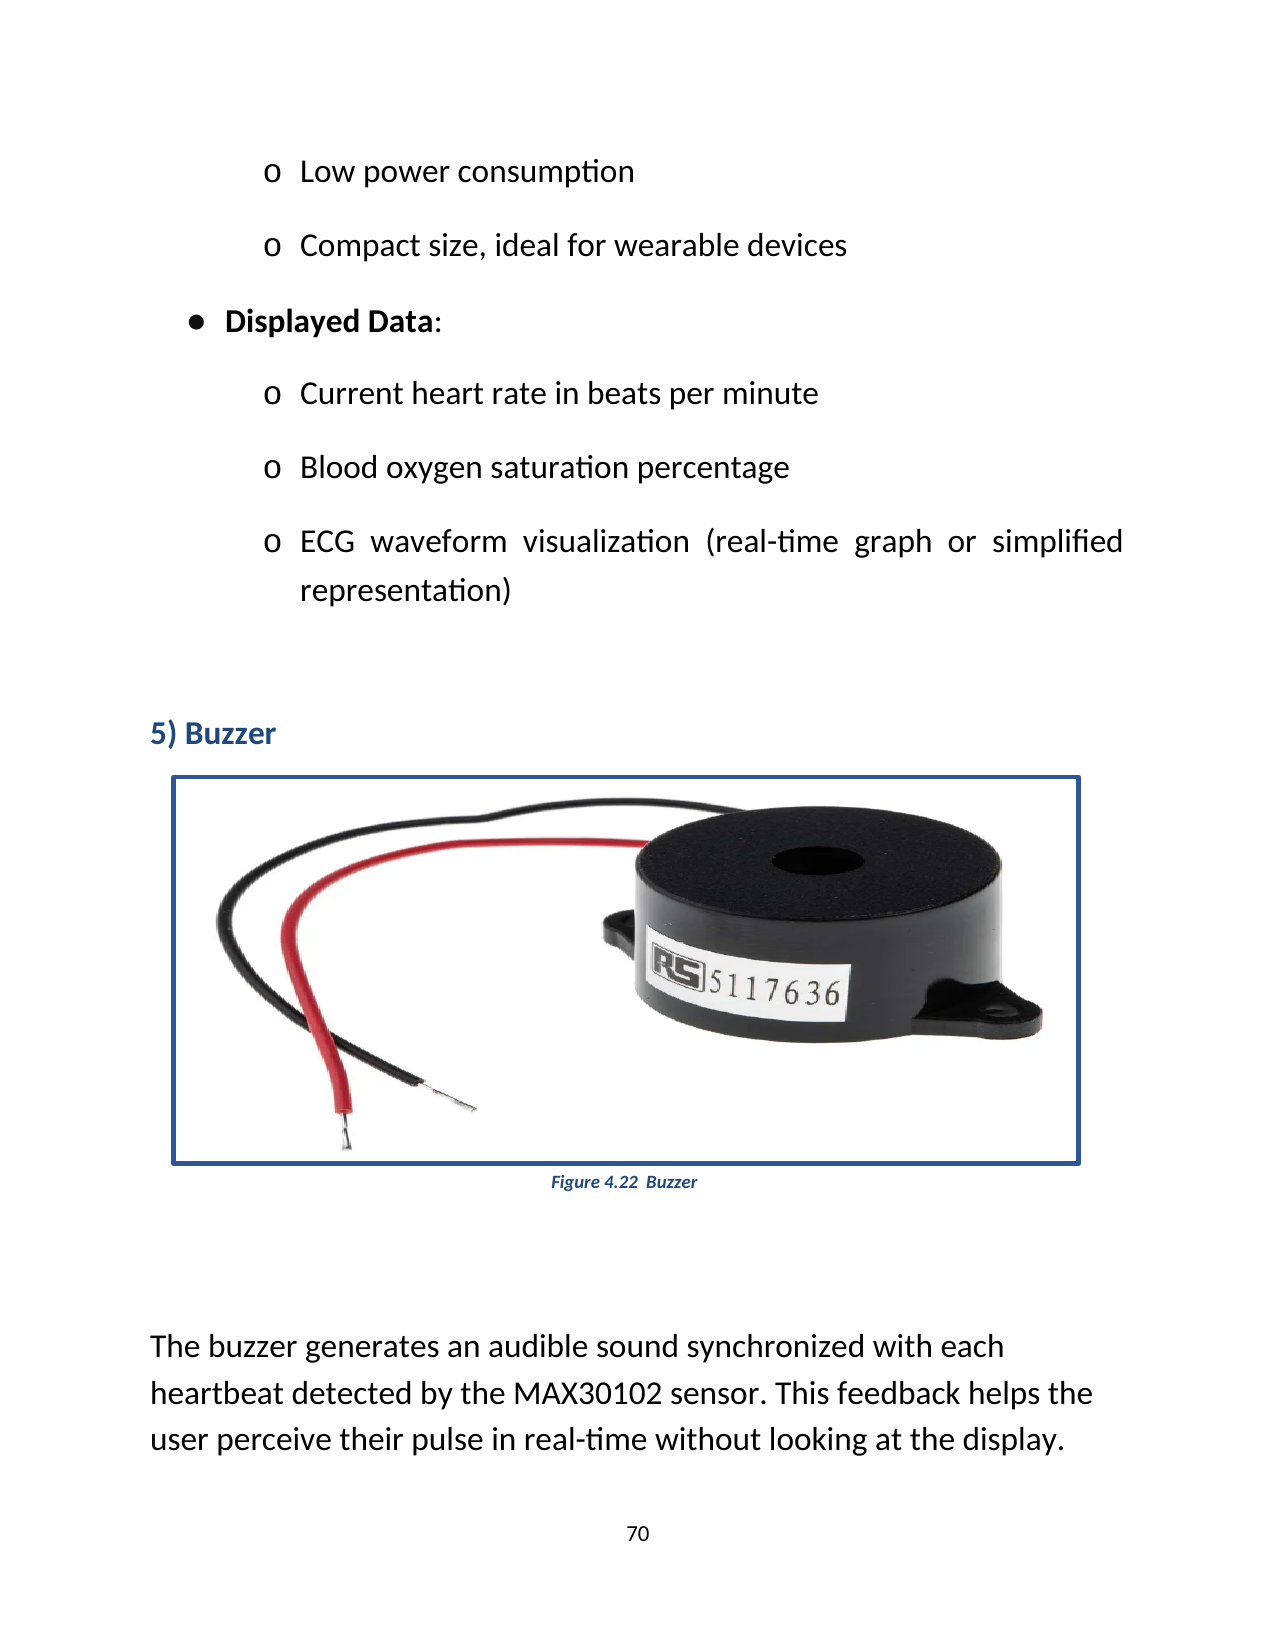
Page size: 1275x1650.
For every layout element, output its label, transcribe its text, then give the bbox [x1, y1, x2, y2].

list ECG waveform visualization (real-time graph or simplified representation) [262, 520, 1125, 609]
list Current heart rate in beats per minute [262, 372, 1125, 415]
list Blood oxygen saturation percentage [262, 446, 1125, 489]
subtitle 5) Buzzer [150, 712, 1125, 753]
list Compact size, ideal for wearable devices [262, 224, 1125, 266]
list Low power consumption [262, 150, 1125, 192]
picture [176, 779, 1076, 1161]
text The buzzer generates an audible sound synchronized with each heartbeat detected by the MAX30102 sensor. This feedback helps the user perceive their pulse in real-time without looking at the display. [150, 1325, 1125, 1459]
list Displayed Data: [187, 298, 1125, 341]
